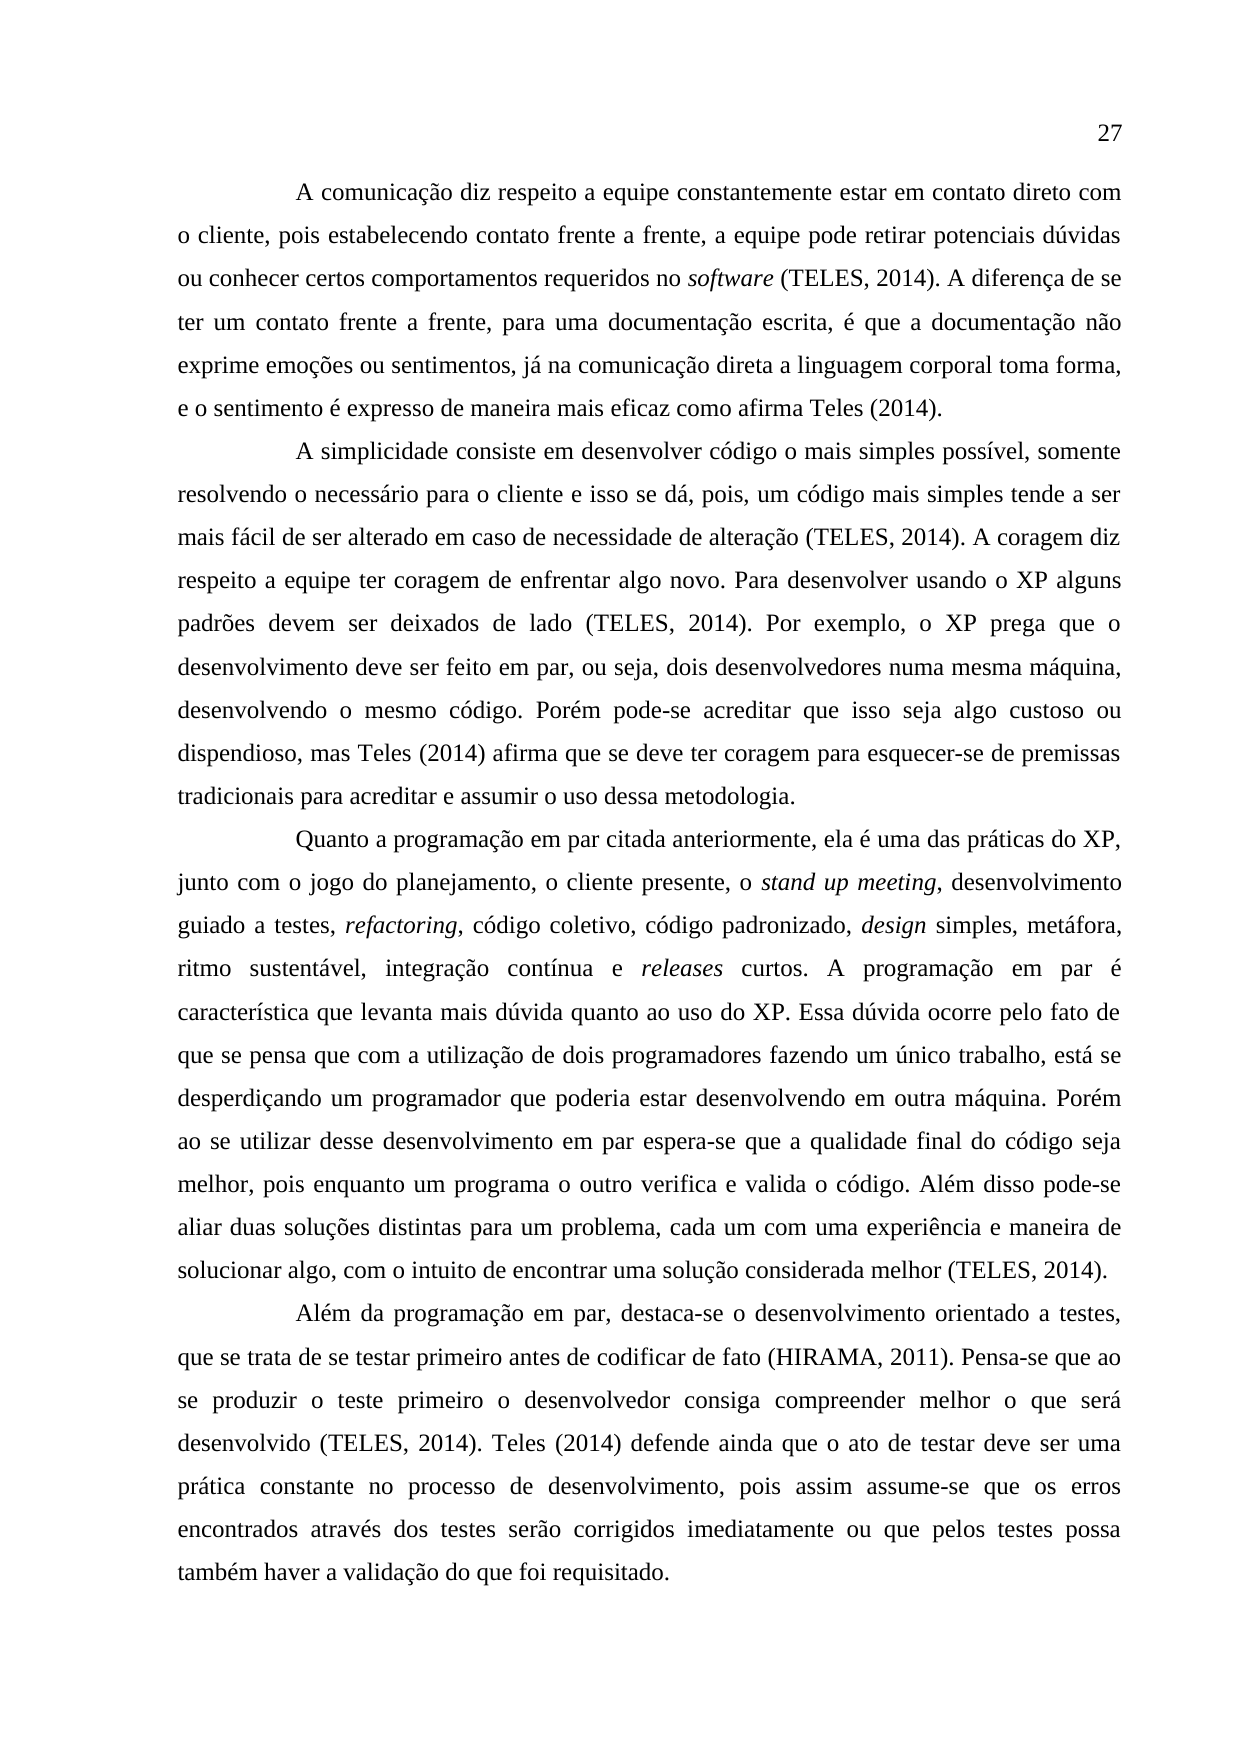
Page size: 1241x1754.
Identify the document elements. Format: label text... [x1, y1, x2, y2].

text A comunicação diz respeito a equipe constantemente estar em contato direto com o cliente, pois estabelecendo contato frente a frente, a equipe pode retirar potenciais dúvidas ou conhecer certos comportamentos requeridos no software (TELES, 2014). A diferença de se ter um contato frente a frente, para uma documentação escrita, é que a documentação não exprime emoções ou sentimentos, já na comunicação direta a linguagem corporal toma forma, e o sentimento é expresso de maneira mais eficaz como afirma Teles (2014). [177, 177, 1122, 422]
text Além da programação em par, destaca-se o desenvolvimento orientado a testes, que se trata de se testar primeiro antes de codificar de fato (HIRAMA, 2011). Pensa-se que ao se produzir o teste primeiro o desenvolvedor consiga compreender melhor o que será desenvolvido (TELES, 2014). Teles (2014) defende ainda que o ato de testar deve ser uma prática constante no processo de desenvolvimento, pois assim assume-se que os erros encontrados através dos testes serão corrigidos imediatamente ou que pelos testes possa também haver a validação do que foi requisitado. [177, 1298, 1122, 1586]
text A simplicidade consiste em desenvolver código o mais simples possível, somente resolvendo o necessário para o cliente e isso se dá, pois, um código mais simples tende a ser mais fácil de ser alterado em caso de necessidade de alteração (TELES, 2014). A coragem diz respeito a equipe ter coragem de enfrentar algo novo. Para desenvolver usando o XP alguns padrões devem ser deixados de lado (TELES, 2014). Por exemplo, o XP prega que o desenvolvimento deve ser feito em par, ou seja, dois desenvolvedores numa mesma máquina, desenvolvendo o mesmo código. Porém pode-se acreditar que isso seja algo custoso ou dispendioso, mas Teles (2014) afirma que se deve ter coragem para esquecer-se de premissas tradicionais para acreditar e assumir o uso dessa metodologia. [177, 436, 1122, 810]
text Quanto a programação em par citada anteriormente, ela é uma das práticas do XP, junto com o jogo do planejamento, o cliente presente, o stand up meeting, desenvolvimento guiado a testes, refactoring, código coletivo, código padronizado, design simples, metáfora, ritmo sustentável, integração contínua e releases curtos. A programação em par é característica que levanta mais dúvida quanto ao uso do XP. Essa dúvida ocorre pelo fato de que se pensa que com a utilização de dois programadores fazendo um único trabalho, está se desperdiçando um programador que poderia estar desenvolvendo em outra máquina. Porém ao se utilizar desse desenvolvimento em par espera-se que a qualidade final do código seja melhor, pois enquanto um programa o outro verifica e valida o código. Além disso pode-se aliar duas soluções distintas para um problema, cada um com uma experiência e maneira de solucionar algo, com o intuito de encontrar uma solução considerada melhor (TELES, 2014). [177, 824, 1122, 1284]
